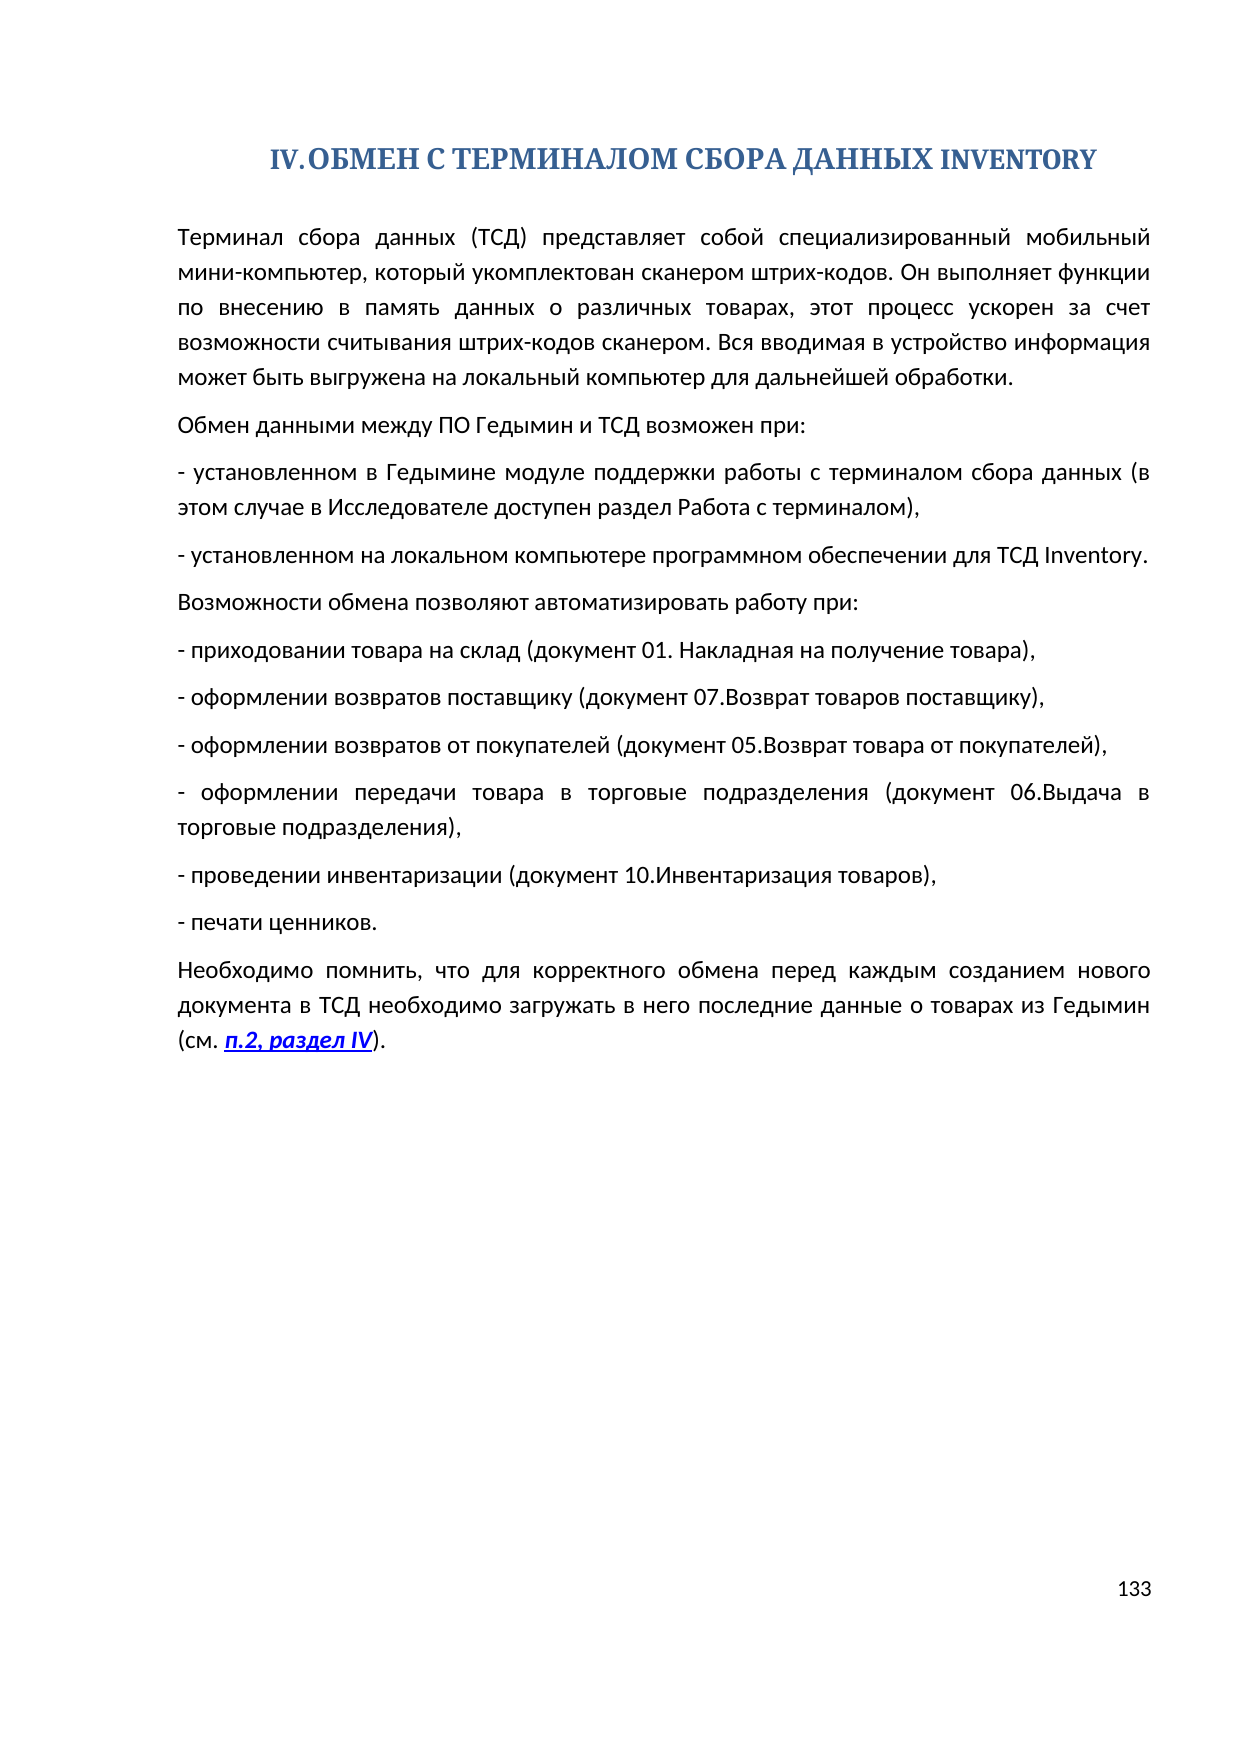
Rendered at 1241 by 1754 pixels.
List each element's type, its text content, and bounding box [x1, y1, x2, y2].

text - установленном в Гедымине модуле поддержки работы с терминалом сбора данных (в этом случае в Исследователе доступен раздел Работа с терминалом), [177, 456, 1152, 522]
text Обмен данными между ПО Гедымин и ТСД возможен при: [177, 409, 1152, 439]
text - установленном на локальном компьютере программном обеспечении для ТСД Inventory. [177, 539, 1152, 569]
text - оформлении возвратов от покупателей (документ 05.Возврат товара от покупателей), [177, 729, 1152, 759]
text Необходимо помнить, что для корректного обмена перед каждым созданием нового документа в ТСД необходимо загружать в него последние данные о товарах из Гедымин (см. п.2, раздел IV). [177, 954, 1152, 1054]
text Терминал сбора данных (ТСД) представляет собой специализированный мобильный мини-компьютер, который укомплектован сканером штрих-кодов. Он выполняет функции по внесению в память данных о различных товарах, этот процесс ускорен за счет возможности считывания штрих-кодов сканером. Вся вводимая в устройство информация может быть выгружена на локальный компьютер для дальнейшей обработки. [177, 221, 1152, 392]
text - приходовании товара на склад (документ 01. Накладная на получение товара), [177, 634, 1152, 664]
text - печати ценников. [177, 906, 1152, 937]
text Возможности обмена позволяют автоматизировать работу при: [177, 586, 1152, 617]
text - оформлении возвратов поставщику (документ 07.Возврат товаров поставщику), [177, 681, 1152, 712]
subtitle ОБМЕН С ТЕРМИНАЛОМ СБОРА ДАННЫХ INVENTORY [215, 143, 1152, 177]
text - оформлении передачи товара в торговые подразделения (документ 06.Выдача в торговые подразделения), [177, 776, 1152, 842]
text - проведении инвентаризации (документ 10.Инвентаризация товаров), [177, 859, 1152, 889]
